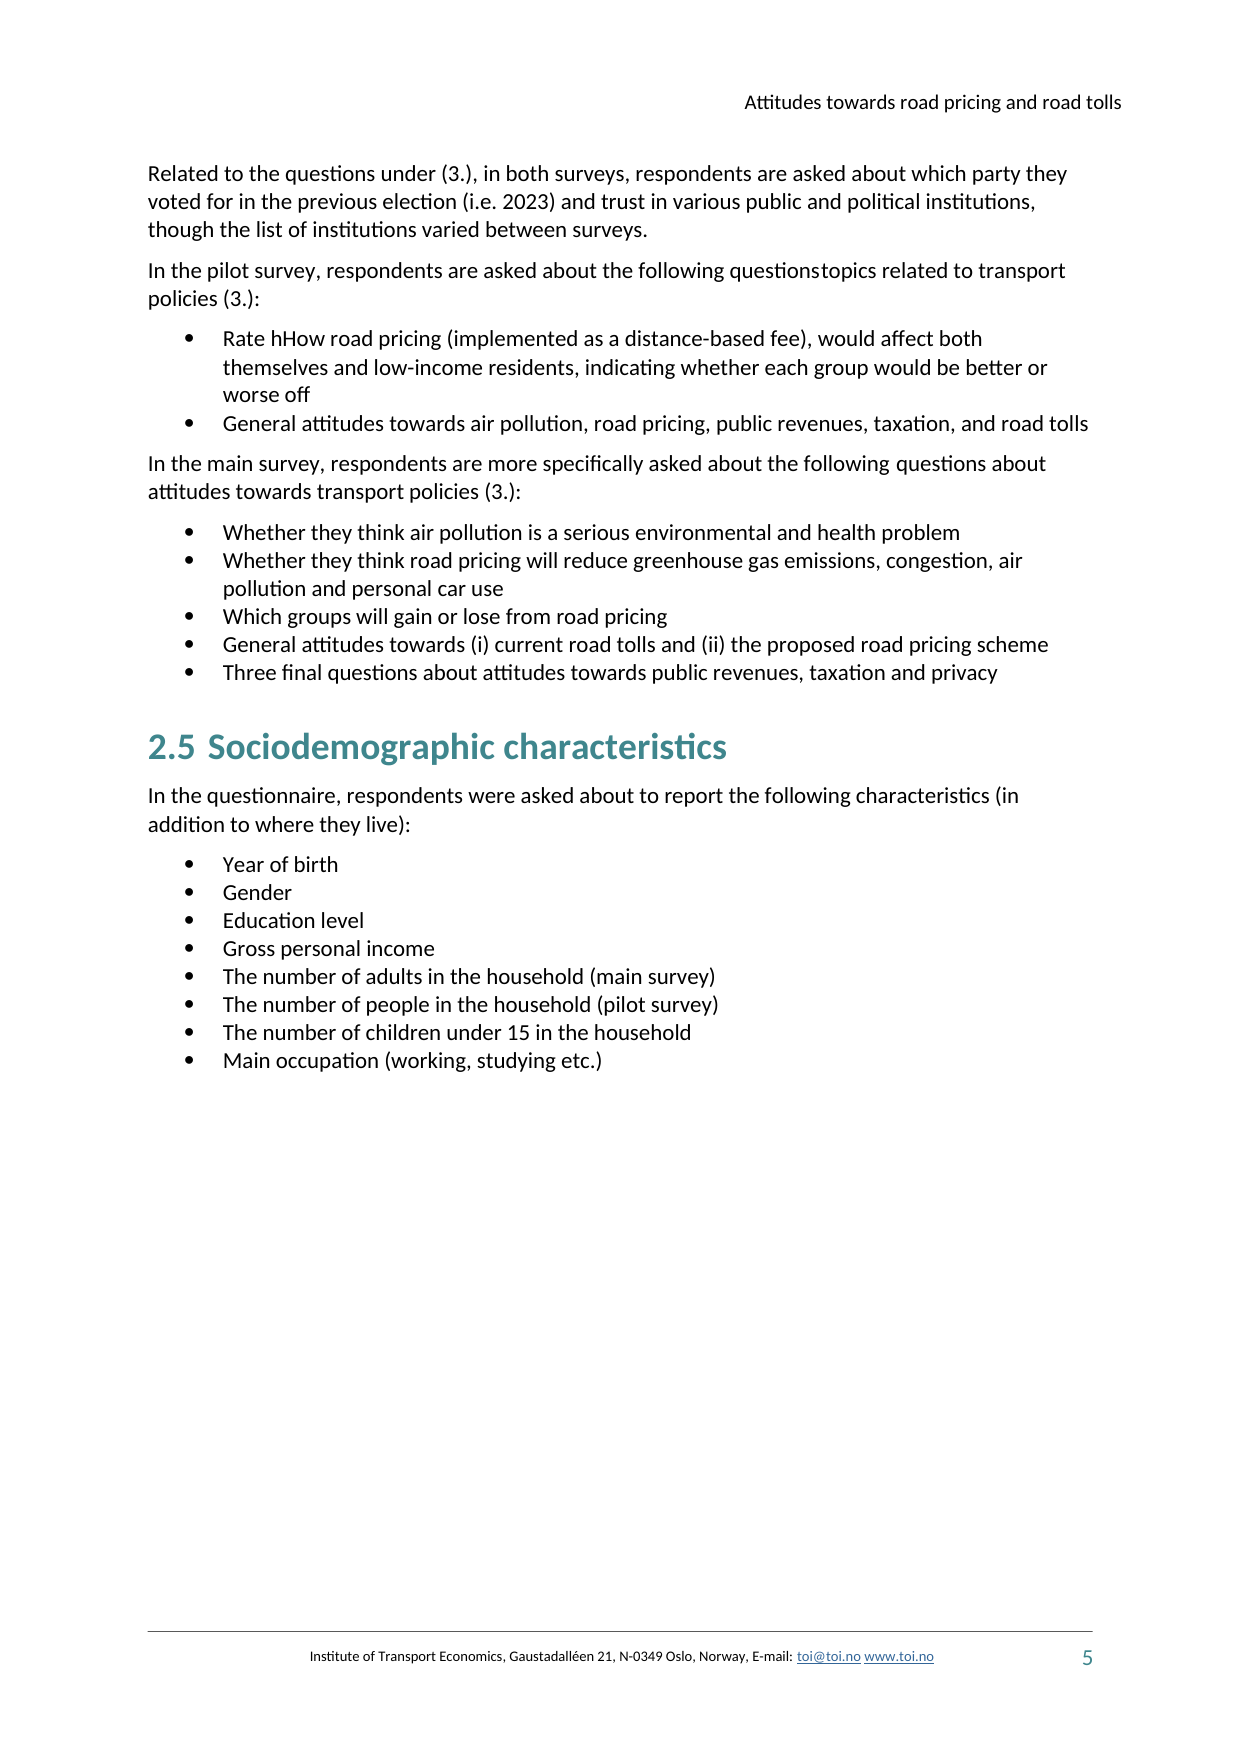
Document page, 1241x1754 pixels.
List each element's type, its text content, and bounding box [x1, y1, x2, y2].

list The number of adults in the household (main survey) [185, 962, 1092, 990]
list Education level [185, 906, 1092, 934]
list Three final questions about attitudes towards public revenues, taxation and privacy [185, 658, 1092, 686]
subtitle Sociodemographic characteristics [148, 723, 1092, 769]
text Related to the questions under (3.), in both surveys, respondents are asked about which party they voted for in the previous election (i.e. 2023) and trust in various public and political institutions, though the list of institutions varied between surveys. [148, 159, 1092, 243]
text In the questionnaire, respondents were asked to report the following characteristics (in addition to where they live): [148, 782, 1092, 838]
text In the main survey, respondents are more specifically asked attitudes towards transport policies (3.): [148, 449, 1092, 505]
list ow road pricing (implemented as a distance-based fee), would affect both themselves and low-income residents, indicating whether each group would be better or worse off [185, 324, 1092, 409]
list Main occupation (working, studying etc.) [185, 1046, 1092, 1074]
list General attitudes towards air pollution, road pricing, public revenues, taxation, and road tolls [185, 409, 1092, 437]
list Whether they think road pricing will reduce greenhouse gas emissions, congestion, air pollution and personal car use [185, 546, 1092, 602]
list Gender [185, 878, 1092, 906]
text In the pilot survey, respondents are asked about the following related to transport policies (3.): [148, 256, 1092, 312]
list Year of birth [185, 850, 1092, 878]
list Which groups will gain or lose from road pricing [185, 602, 1092, 630]
list Gross personal income [185, 934, 1092, 962]
list The number of children under 15 in the household [185, 1018, 1092, 1046]
list The number of people in the household (pilot survey) [185, 990, 1092, 1018]
list General attitudes towards (i) current road tolls and (ii) the proposed road pricing scheme [185, 630, 1092, 658]
list Whether they think air pollution is a serious environmental and health problem [185, 518, 1092, 546]
